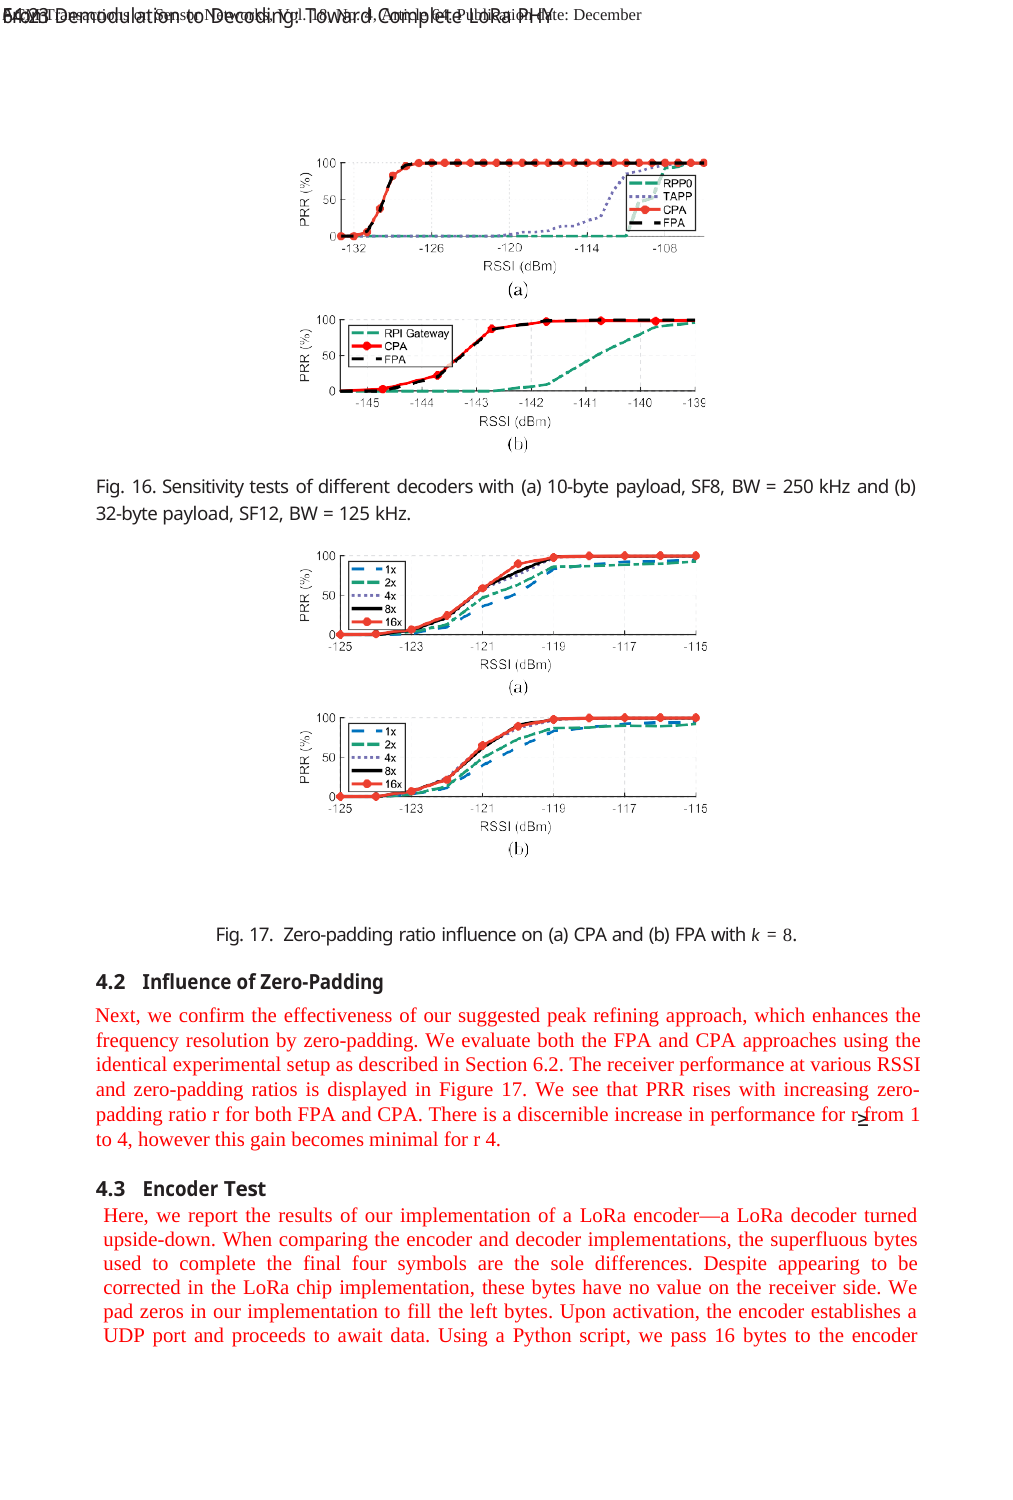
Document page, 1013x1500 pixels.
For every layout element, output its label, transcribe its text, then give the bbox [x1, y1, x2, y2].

subtitle Encoder Test [96, 1174, 1012, 1203]
text Fig. 17. Zero-padding ratio influence on (a) CPA and (b) FPA with k = 8. [1, 922, 1012, 947]
picture [300, 158, 708, 274]
picture [508, 281, 528, 299]
picture [300, 315, 706, 333]
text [103, 1203, 919, 1347]
subtitle Influence of Zero-Padding [96, 967, 1012, 996]
picture [300, 551, 707, 696]
picture [300, 713, 707, 858]
text Next, we confirm the effectiveness of our suggested peak refining approach, which enhances the frequency resolution by zero-padding. We evaluate both the FPA and CPA approaches using the identical experimental setup as described in Section 6.2. The receiver performance at various RSSI and zero-padding ratios is displayed in Figure 17. We see that PRR rises with increasing zero- padding ratio r for both FPA and CPA. There is a discernible increase in performance for r from 1 to 4, however this gain becomes minimal for r 4. [95, 1003, 921, 1151]
text Fig. 16. Sensitivity tests of different decoders with (a) 10-byte payload, SF8, BW = 250 kHz and (b) 32-byte payload, SF12, BW = 125 kHz. [96, 333, 918, 526]
